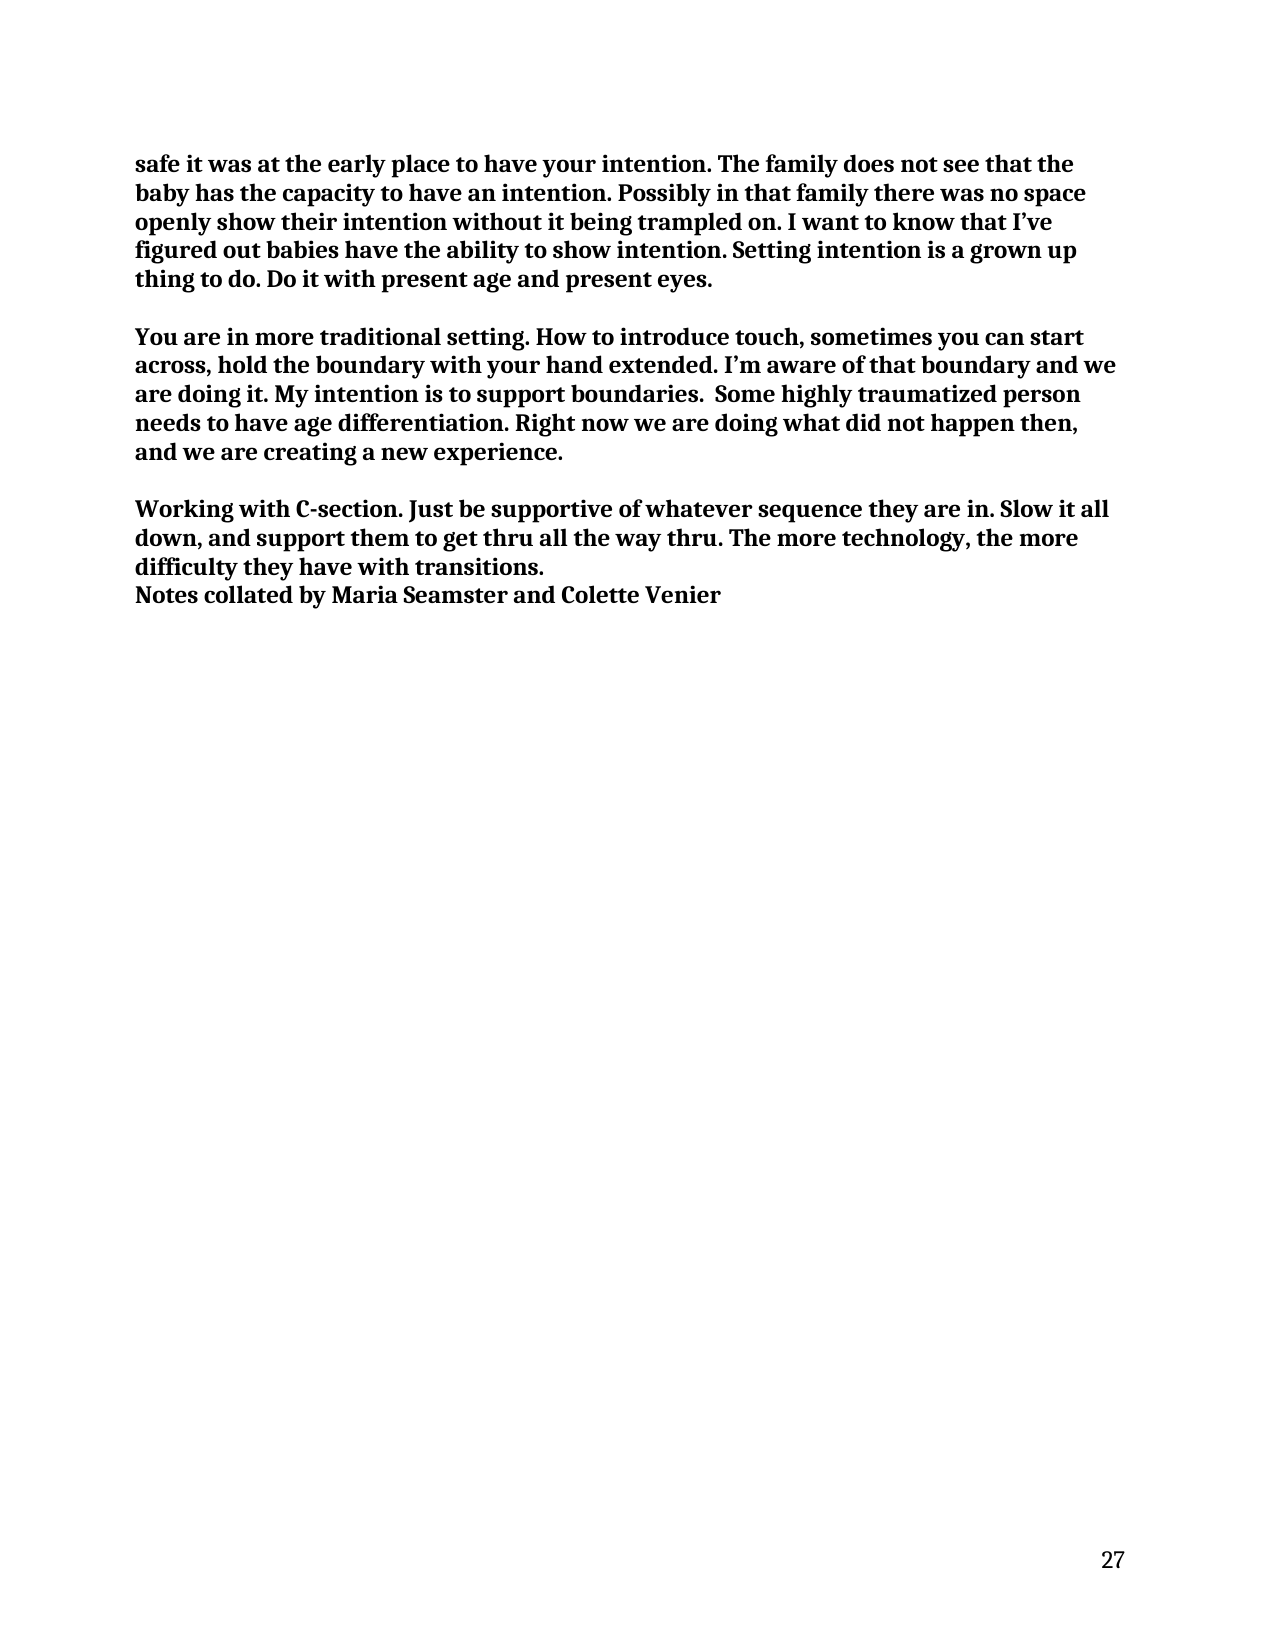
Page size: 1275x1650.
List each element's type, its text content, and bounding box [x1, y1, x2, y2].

text Working with C-section. Just be supportive of whatever sequence they are in. Slow it all down, and support them to get thru all the way thru. The more technology, the more difficulty they have with transitions. [135, 495, 1125, 581]
text You are in more traditional setting. How to introduce touch, sometimes you can start across, hold the boundary with your hand extended. I’m aware of that boundary and we are doing it. My intention is to support boundaries. Some highly traumatized person needs to have age differentiation. Right now we are doing what did not happen then, and we are creating a new experience. [135, 322, 1125, 466]
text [135, 150, 1125, 294]
text Notes collated by Maria Seamster and Colette Venier [135, 581, 1125, 610]
